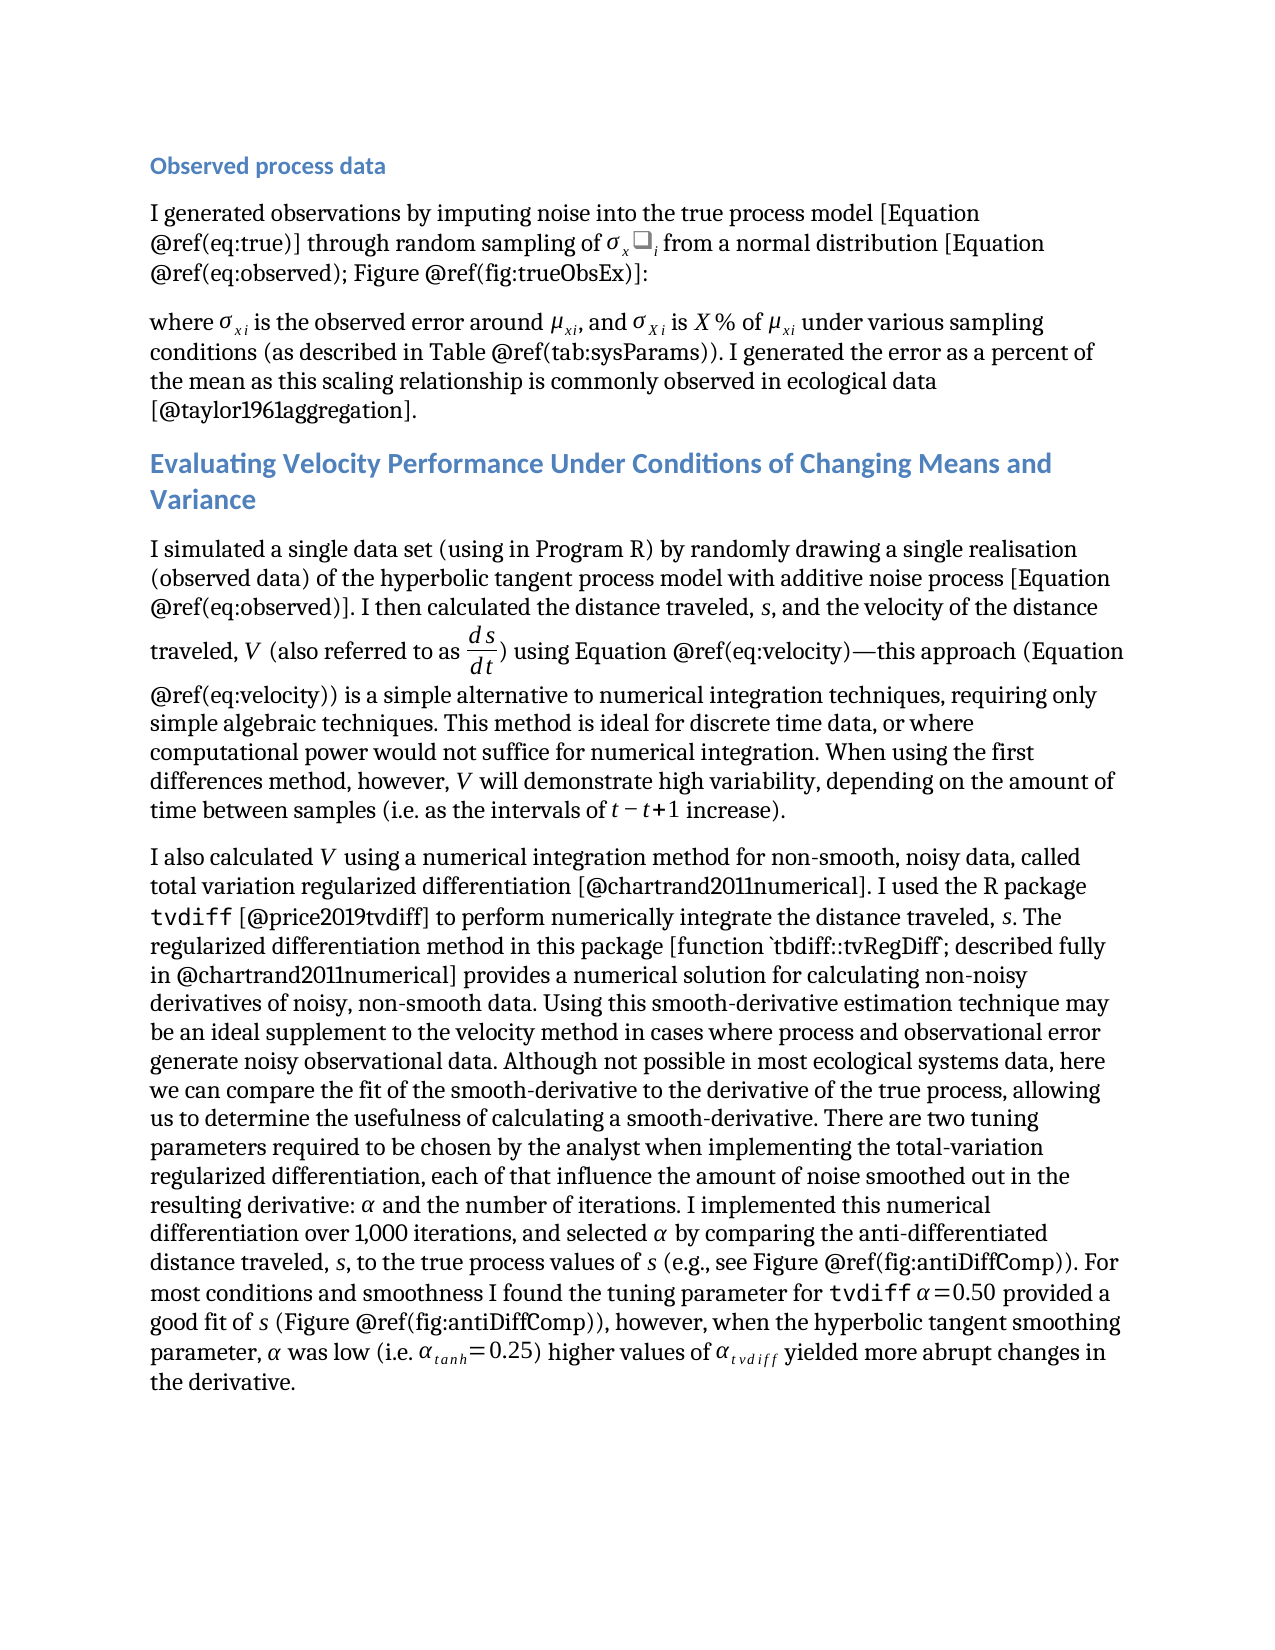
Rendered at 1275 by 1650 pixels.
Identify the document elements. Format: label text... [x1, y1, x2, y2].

text where is the observed error around , and is of under various sampling conditions (as described in Table @ref(tab:sysParams)). I generated the error as a percent of the mean as this scaling relationship is commonly observed in ecological data [@taylor1961aggregation]. [150, 307, 1125, 424]
text I simulated a single data set (using in Program R) by randomly drawing a single realisation (observed data) of the hyperbolic tangent process model with additive noise process [Equation @ref(eq:observed)]. I then calculated the distance traveled, , and the velocity of the distance traveled, (also referred to as ) using Equation @ref(eq:velocity)—this approach (Equation @ref(eq:velocity)) is a simple alternative to numerical integration techniques, requiring only simple algebraic techniques. This method is ideal for discrete time data, or where computational power would not suffice for numerical integration. When using the first differences method, however, will demonstrate high variability, depending on the amount of time between samples (i.e. as the intervals of increase). [150, 535, 1125, 824]
subtitle Evaluating Velocity Performance Under Conditions of Changing Means and Variance [150, 445, 1125, 517]
text I generated observations by imputing noise into the true process model [Equation @ref(eq:true)] through random sampling of from a normal distribution [Equation @ref(eq:observed); Figure @ref(fig:trueObsEx)]: [150, 199, 1125, 288]
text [150, 843, 1125, 1397]
subtitle Observed process data [150, 150, 1125, 181]
